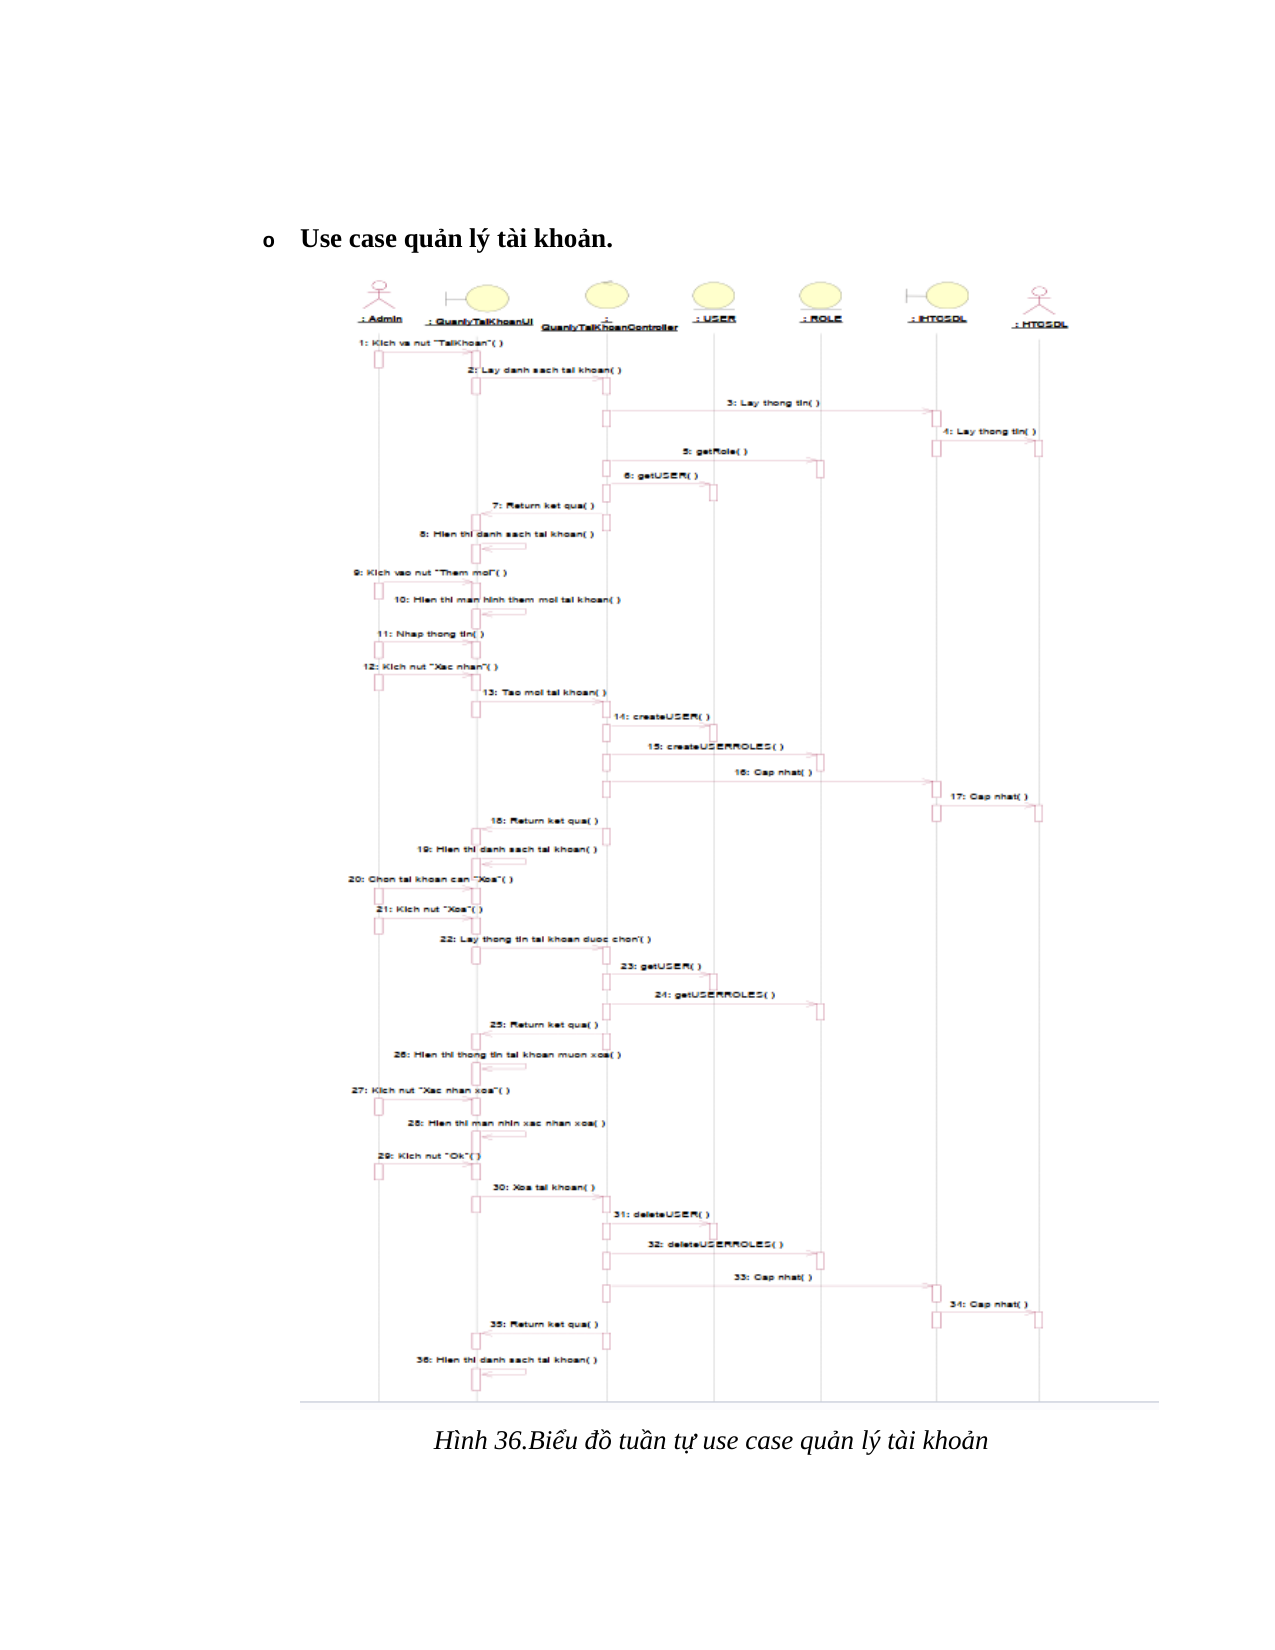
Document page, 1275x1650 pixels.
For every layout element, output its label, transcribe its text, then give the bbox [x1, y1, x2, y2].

list Hình 36.Biểu đồ tuần tự use case quản lý tài khoản [300, 1424, 1125, 1455]
list Use case quản lý tài khoản. [262, 222, 1125, 254]
picture [300, 269, 1159, 1410]
